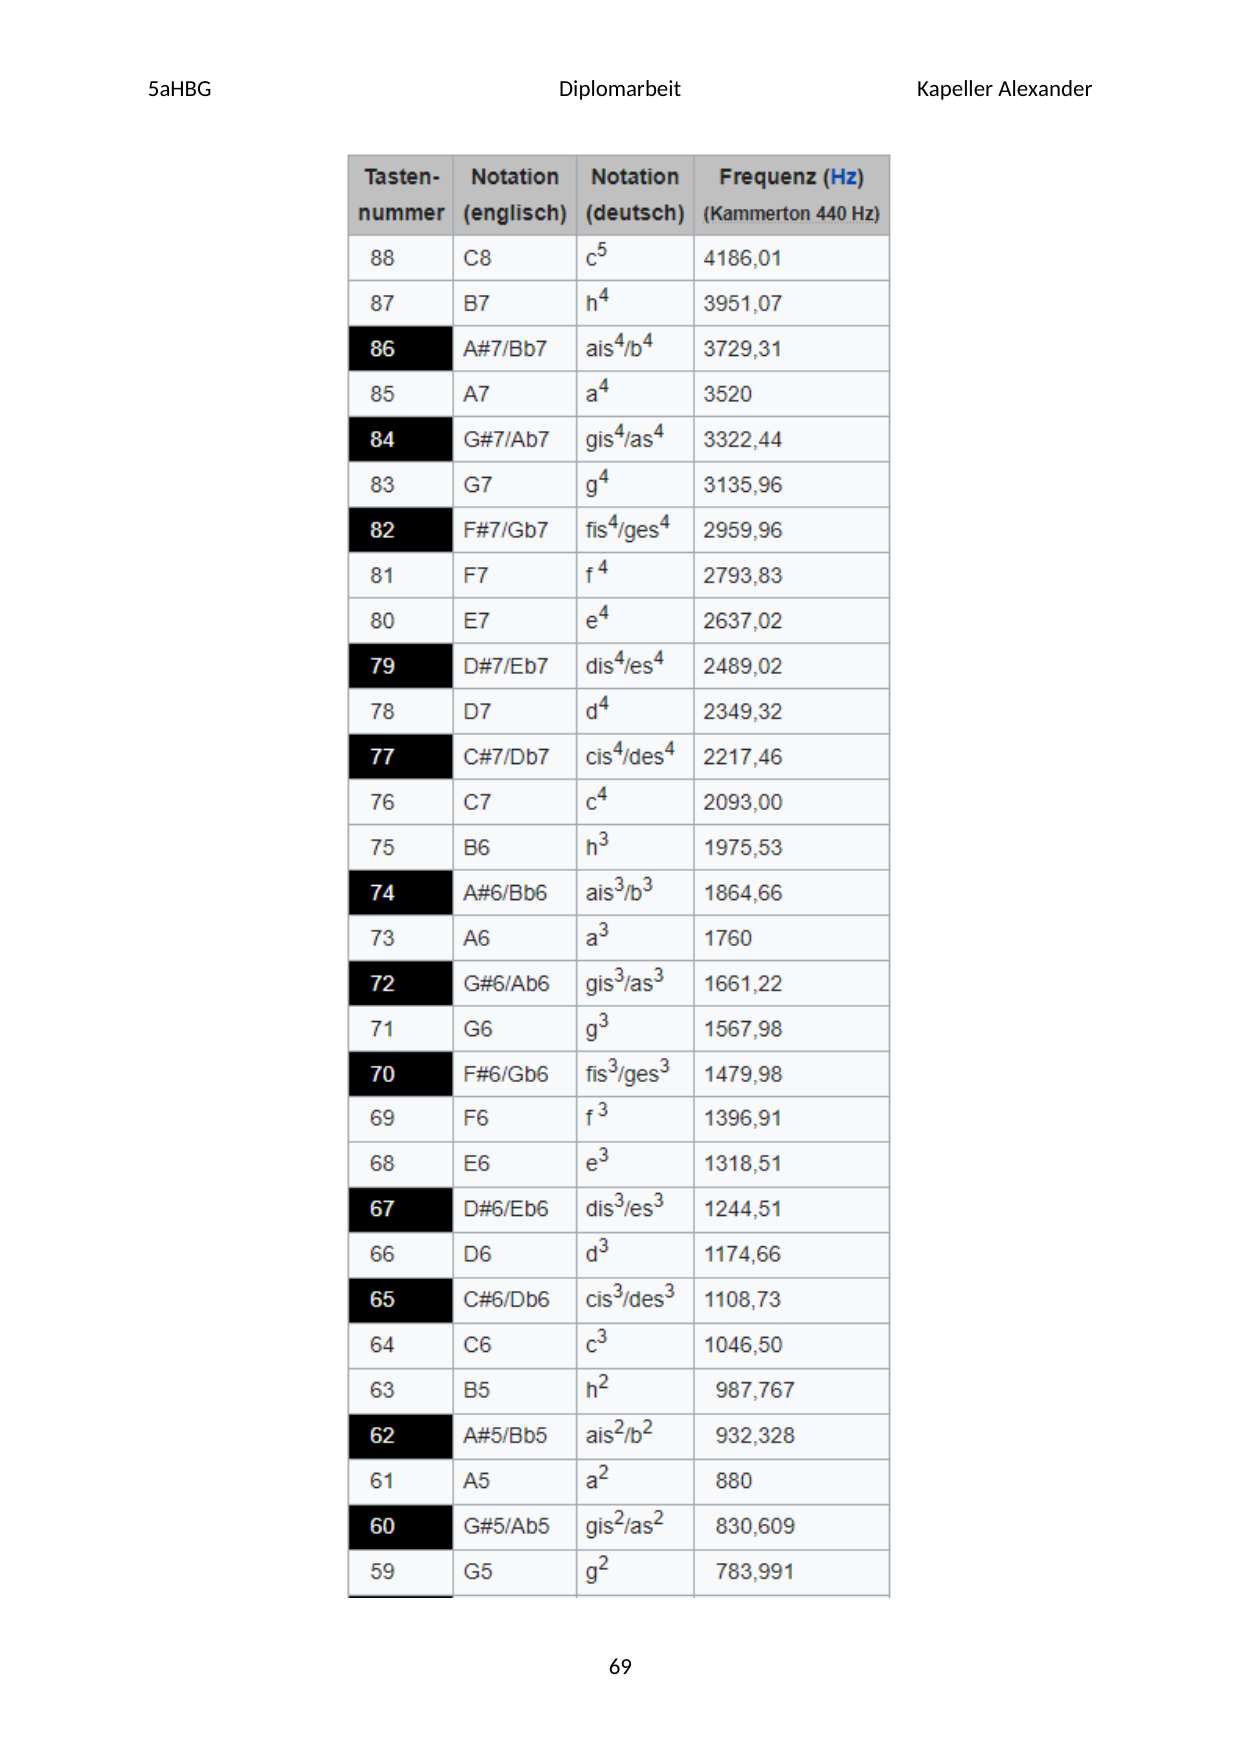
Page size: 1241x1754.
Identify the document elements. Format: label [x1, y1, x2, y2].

picture [340, 147, 900, 1598]
